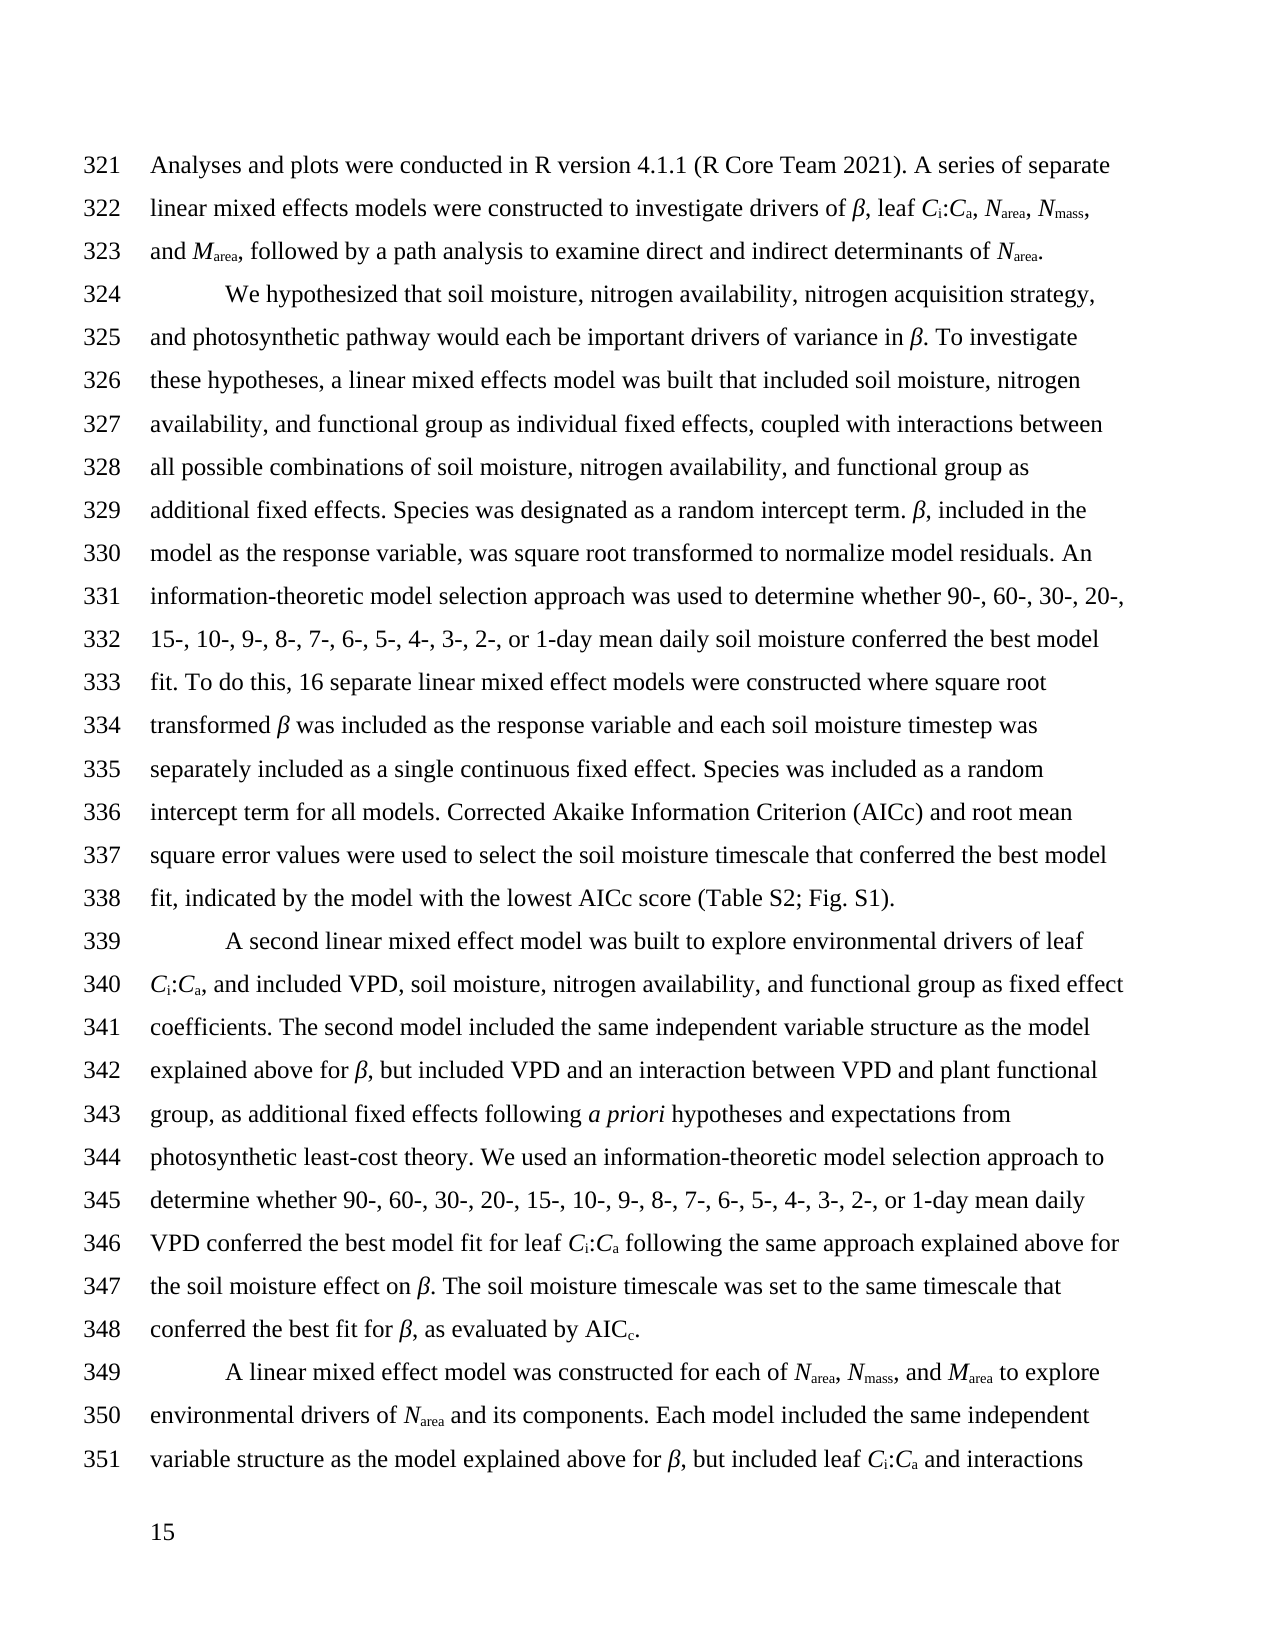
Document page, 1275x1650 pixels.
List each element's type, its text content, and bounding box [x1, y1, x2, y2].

text We hypothesized that soil moisture, nitrogen availability, nitrogen acquisition strategy, and photosynthetic pathway would each be important drivers of variance in β. To investigate these hypotheses, a linear mixed effects model was built that included soil moisture, nitrogen availability, and functional group as individual fixed effects, coupled with interactions between all possible combinations of soil moisture, nitrogen availability, and functional group as additional fixed effects. Species was designated as a random intercept term. β, included in the model as the response variable, was square root transformed to normalize model residuals. An information-theoretic model selection approach was used to determine whether 90-, 60-, 30-, 20-, 15-, 10-, 9-, 8-, 7-, 6-, 5-, 4-, 3-, 2-, or 1-day mean daily soil moisture conferred the best model fit. To do this, 16 separate linear mixed effect models were constructed where square root transformed β was included as the response variable and each soil moisture timestep was separately included as a single continuous fixed effect. Species was included as a random intercept term for all models. Corrected Akaike Information Criterion (AICc) and root mean square error values were used to select the soil moisture timescale that conferred the best model fit, indicated by the model with the lowest AICc score (Table S2; Fig. S1). [150, 279, 1125, 912]
text A second linear mixed effect model was built to explore environmental drivers of leaf Ci:Ca, and included VPD, soil moisture, nitrogen availability, and functional group as fixed effect coefficients. The second model included the same independent variable structure as the model explained above for β, but included VPD and an interaction between VPD and plant functional group, as additional fixed effects following a priori hypotheses and expectations from photosynthetic least-cost theory. We used an information-theoretic model selection approach to determine whether 90-, 60-, 30-, 20-, 15-, 10-, 9-, 8-, 7-, 6-, 5-, 4-, 3-, 2-, or 1-day mean daily VPD conferred the best model fit for leaf Ci:Ca following the same approach explained above for the soil moisture effect on β. The soil moisture timescale was set to the same timescale that conferred the best fit for β, as evaluated by AICc. [150, 926, 1125, 1343]
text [150, 1357, 1125, 1472]
text Analyses and plots were conducted in R version 4.1.1 (R Core Team 2021). A series of separate linear mixed effects models were constructed to investigate drivers of β, leaf Ci:Ca, Narea, Nmass, and Marea, followed by a path analysis to examine direct and indirect determinants of Narea. [150, 150, 1125, 265]
